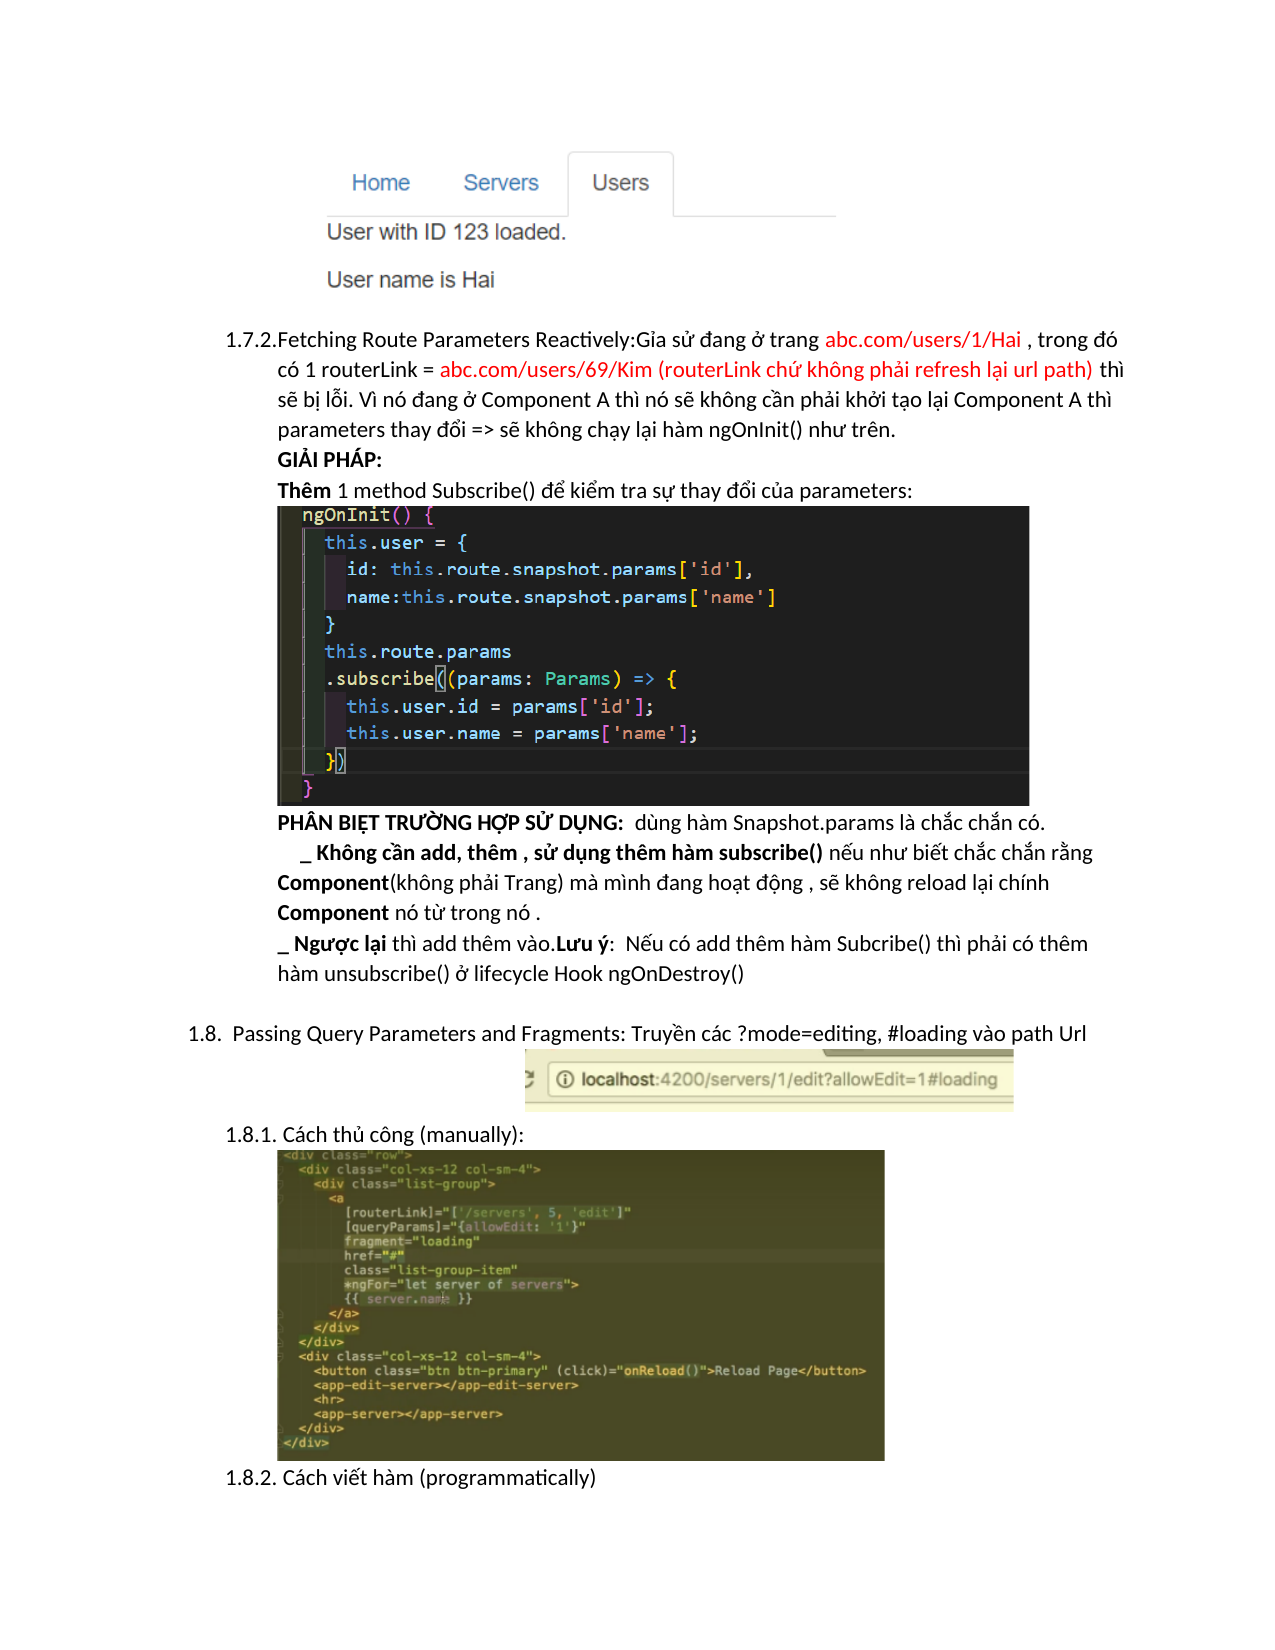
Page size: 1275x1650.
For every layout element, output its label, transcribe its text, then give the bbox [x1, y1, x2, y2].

list Fetching Route Parameters Reactively:Gỉa sử đang ở trang abc.com/users/1/Hai , trong đó có 1 routerLink = abc.com/users/69/Kim (routerLink chứ không phải refresh lại url path) thì sẽ bị lỗi. Vì nó đang ở Component A thì nó sẽ không cần phải khởi tạo lại Component A thì parameters thay đổi => sẽ không chạy lại hàm ngOnInit() như trên. [225, 325, 1125, 443]
list Thêm 1 method Subscribe() để kiểm tra sự thay đổi của parameters: [277, 476, 1125, 504]
picture [277, 1150, 885, 1461]
list PHÂN BIỆT TRƯỜNG HỢP SỬ DỤNG: dùng hàm Snapshot.params là chắc chắn có. [277, 808, 1125, 836]
list Cách viết hàm (programmatically) [225, 1463, 1125, 1491]
list _ Không cần add, thêm , sử dụng thêm hàm subscribe() nếu như biết chắc chắn rằng Component(không phải Trang) mà mình đang hoạt động , sẽ không reload lại chính Component nó từ trong nó . [277, 838, 1125, 926]
list Cách thủ công (manually): [225, 1120, 1125, 1148]
list Passing Query Parameters and Fragments: Truyền các ?mode=editing, #loading vào path Url [187, 1019, 1125, 1118]
list GIẢI PHÁP: [277, 446, 1125, 473]
list _ Ngược lại thì add thêm vào.Lưu ý: Nếu có add thêm hàm Subcribe() thì phải có thêm hàm unsubscribe() ở lifecycle Hook ngOnDestroy() [277, 929, 1125, 987]
